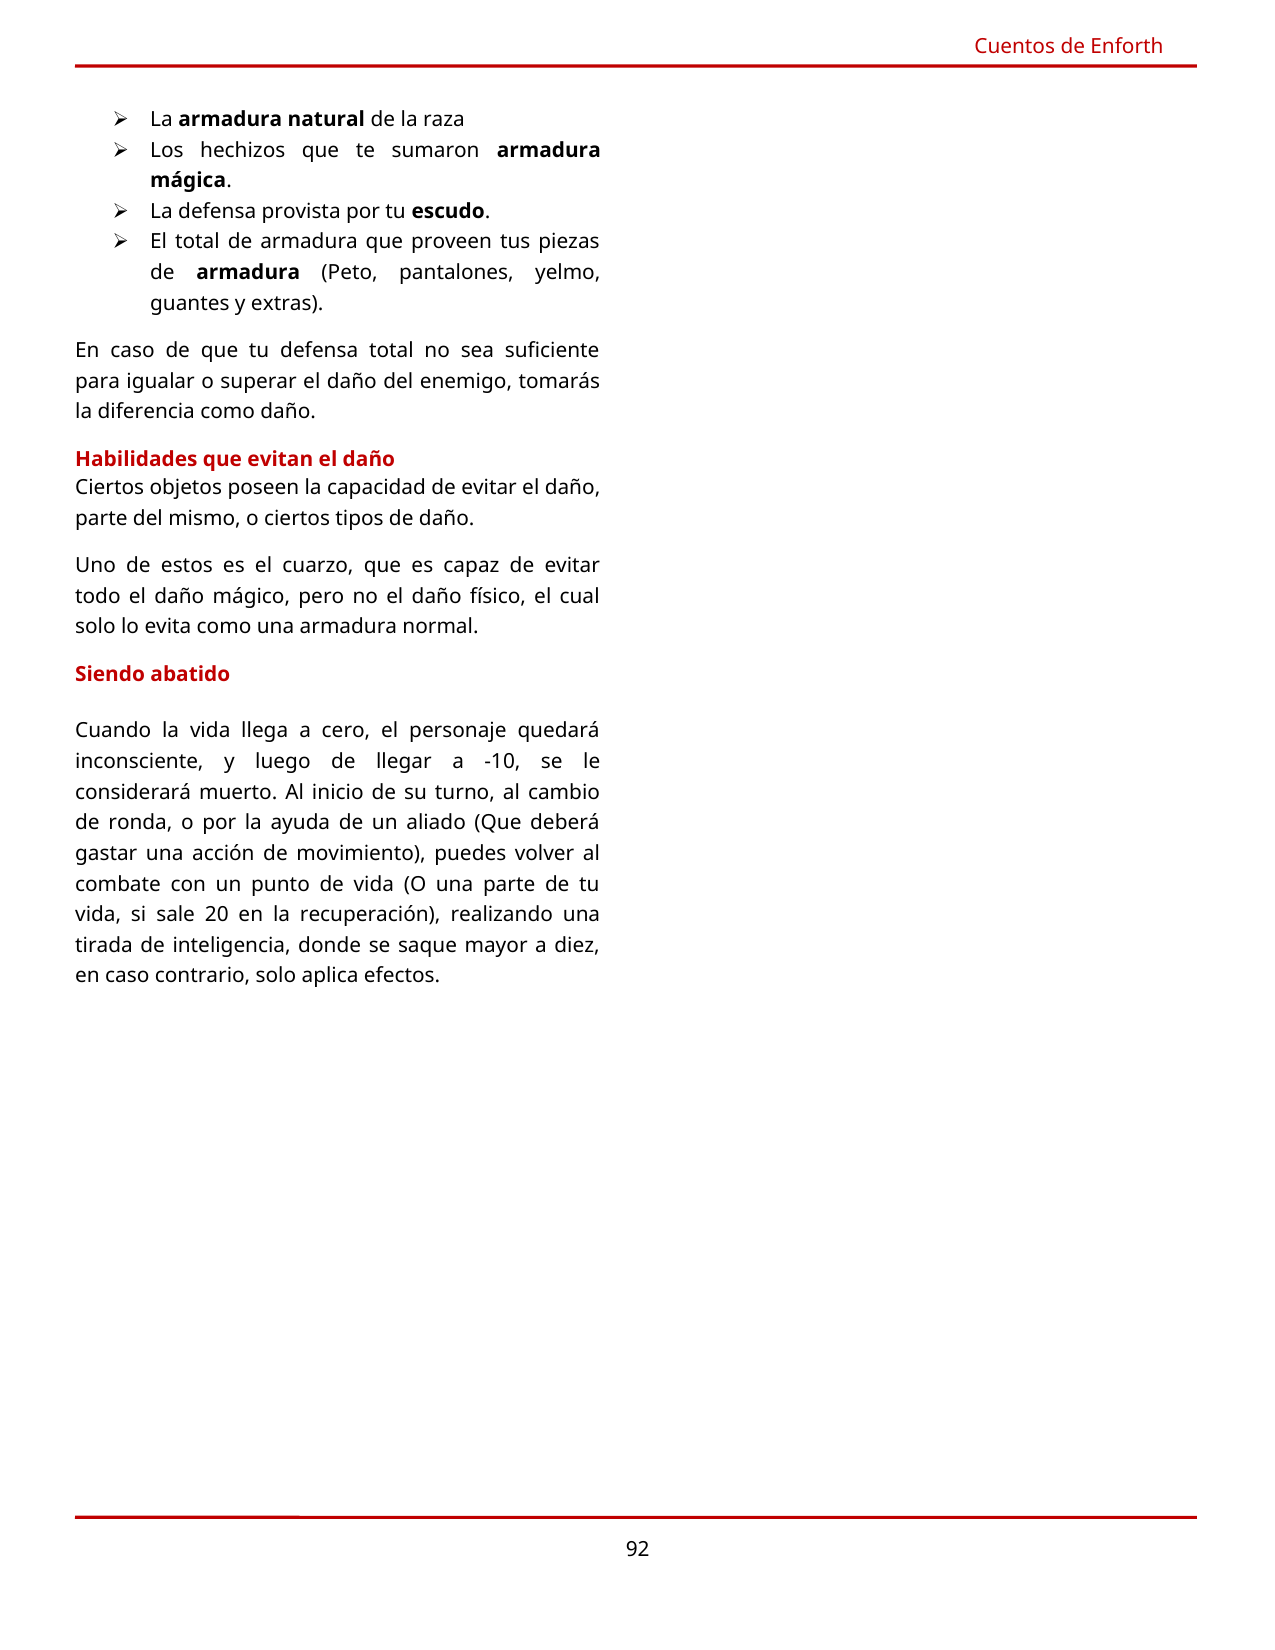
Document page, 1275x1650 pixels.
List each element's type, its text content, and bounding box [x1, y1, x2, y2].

text Habilidades que evitan el daño [75, 444, 601, 472]
text Cuando la vida llega a cero, el personaje quedará inconsciente, y luego de llegar a -10, se le considerará muerto. Al inicio de su turno, al cambio de ronda, o por la ayuda de un aliado (Que deberá gastar una acción de movimiento), puedes volver al combate con un punto de vida (O una parte de tu vida, si sale 20 en la recuperación), realizando una tirada de inteligencia, donde se saque mayor a diez, en caso contrario, solo aplica efectos. [75, 716, 601, 989]
subtitle Siendo abatido [75, 659, 601, 687]
list Los hechizos que te sumaron armadura mágica. [112, 135, 601, 194]
text Uno de estos es el cuarzo, que es capaz de evitar todo el daño mágico, pero no el daño físico, el cual solo lo evita como una armadura normal. [75, 550, 601, 640]
list La armadura natural de la raza [112, 104, 601, 133]
list La defensa provista por tu escudo. [112, 196, 601, 224]
text Ciertos objetos poseen la capacidad de evitar el daño, parte del mismo, o ciertos tipos de daño. [75, 472, 601, 531]
list El total de armadura que proveen tus piezas de armadura (Peto, pantalones, yelmo, guantes y extras). [112, 227, 601, 316]
text En caso de que tu defensa total no sea suficiente para igualar o superar el daño del enemigo, tomarás la diferencia como daño. [75, 335, 601, 425]
